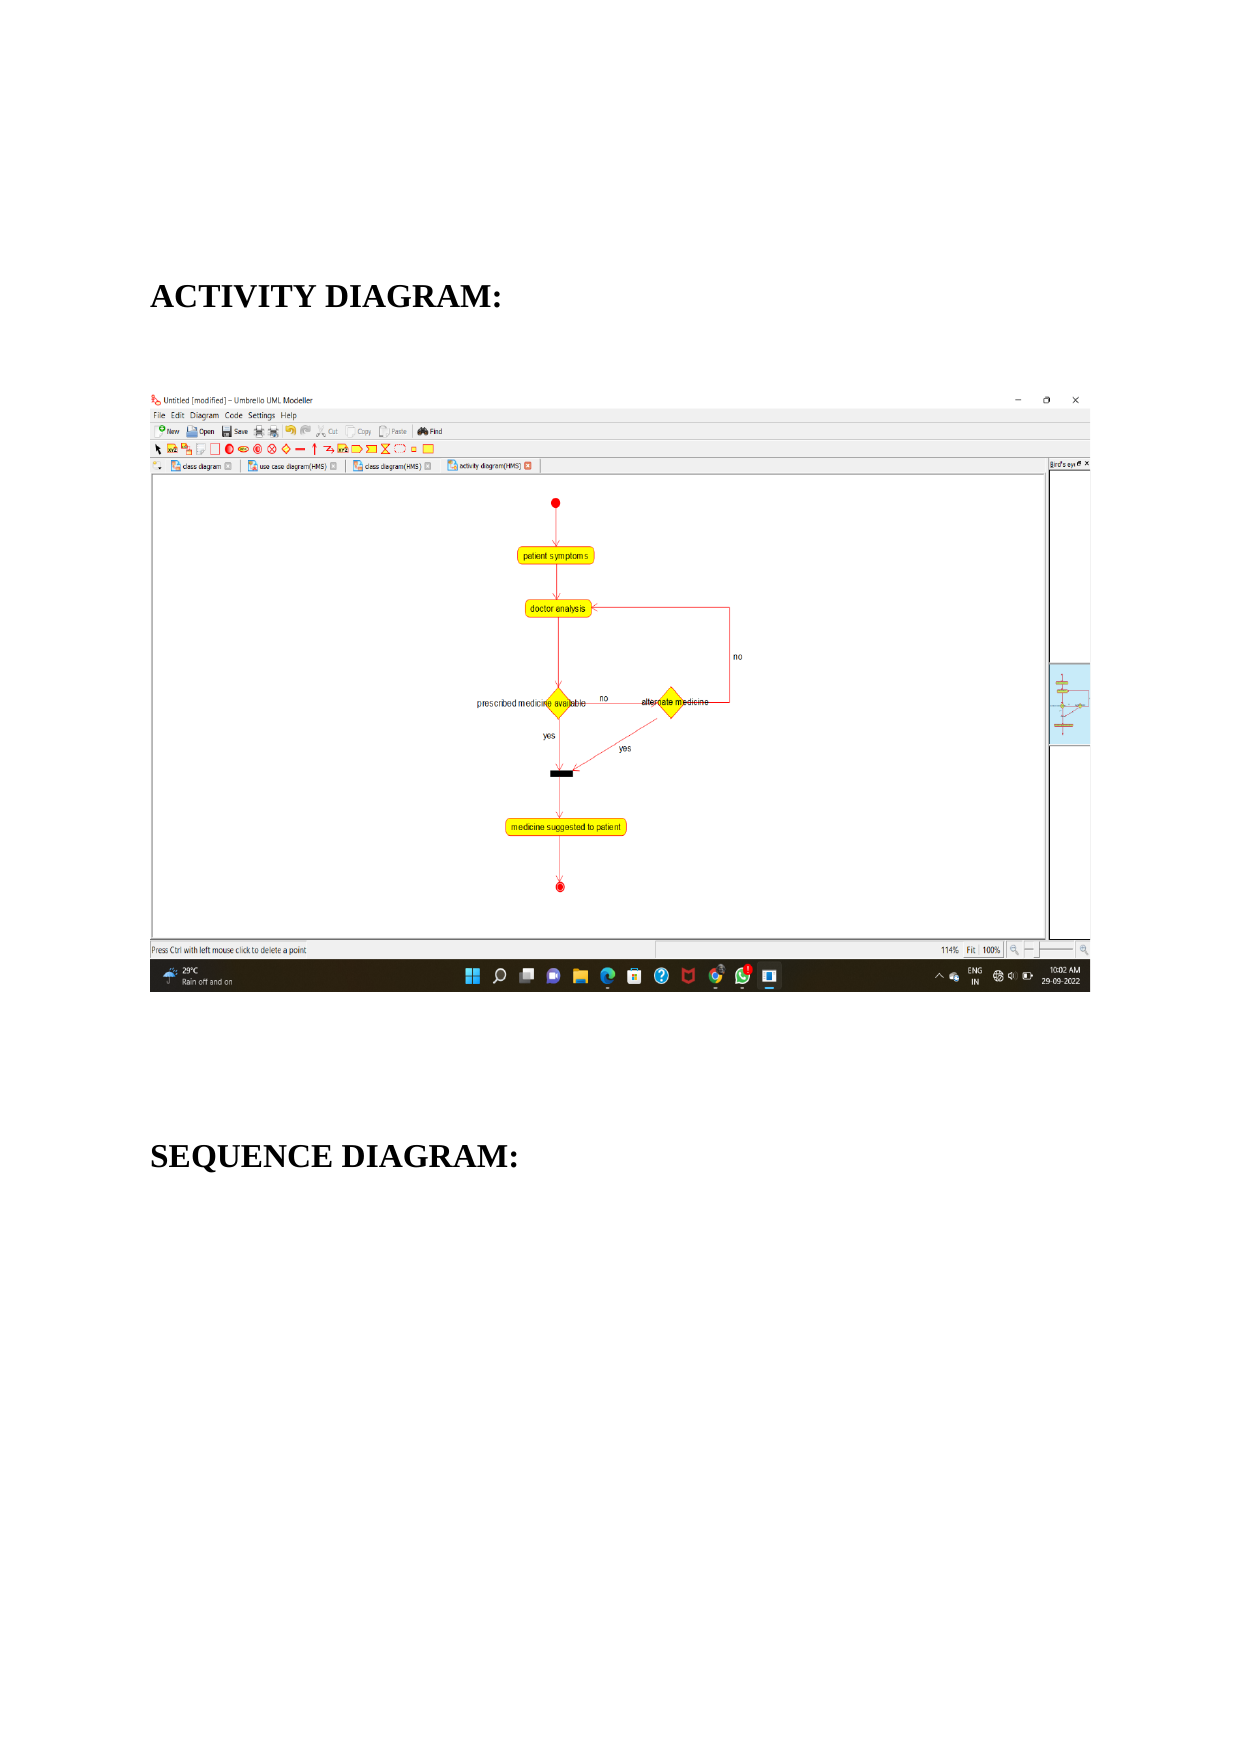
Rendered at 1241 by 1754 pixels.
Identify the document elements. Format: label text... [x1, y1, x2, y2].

text SEQUENCE DIAGRAM: [150, 1137, 1090, 1175]
picture [150, 392, 1091, 992]
text ACTIVITY DIAGRAM: [150, 276, 1090, 315]
